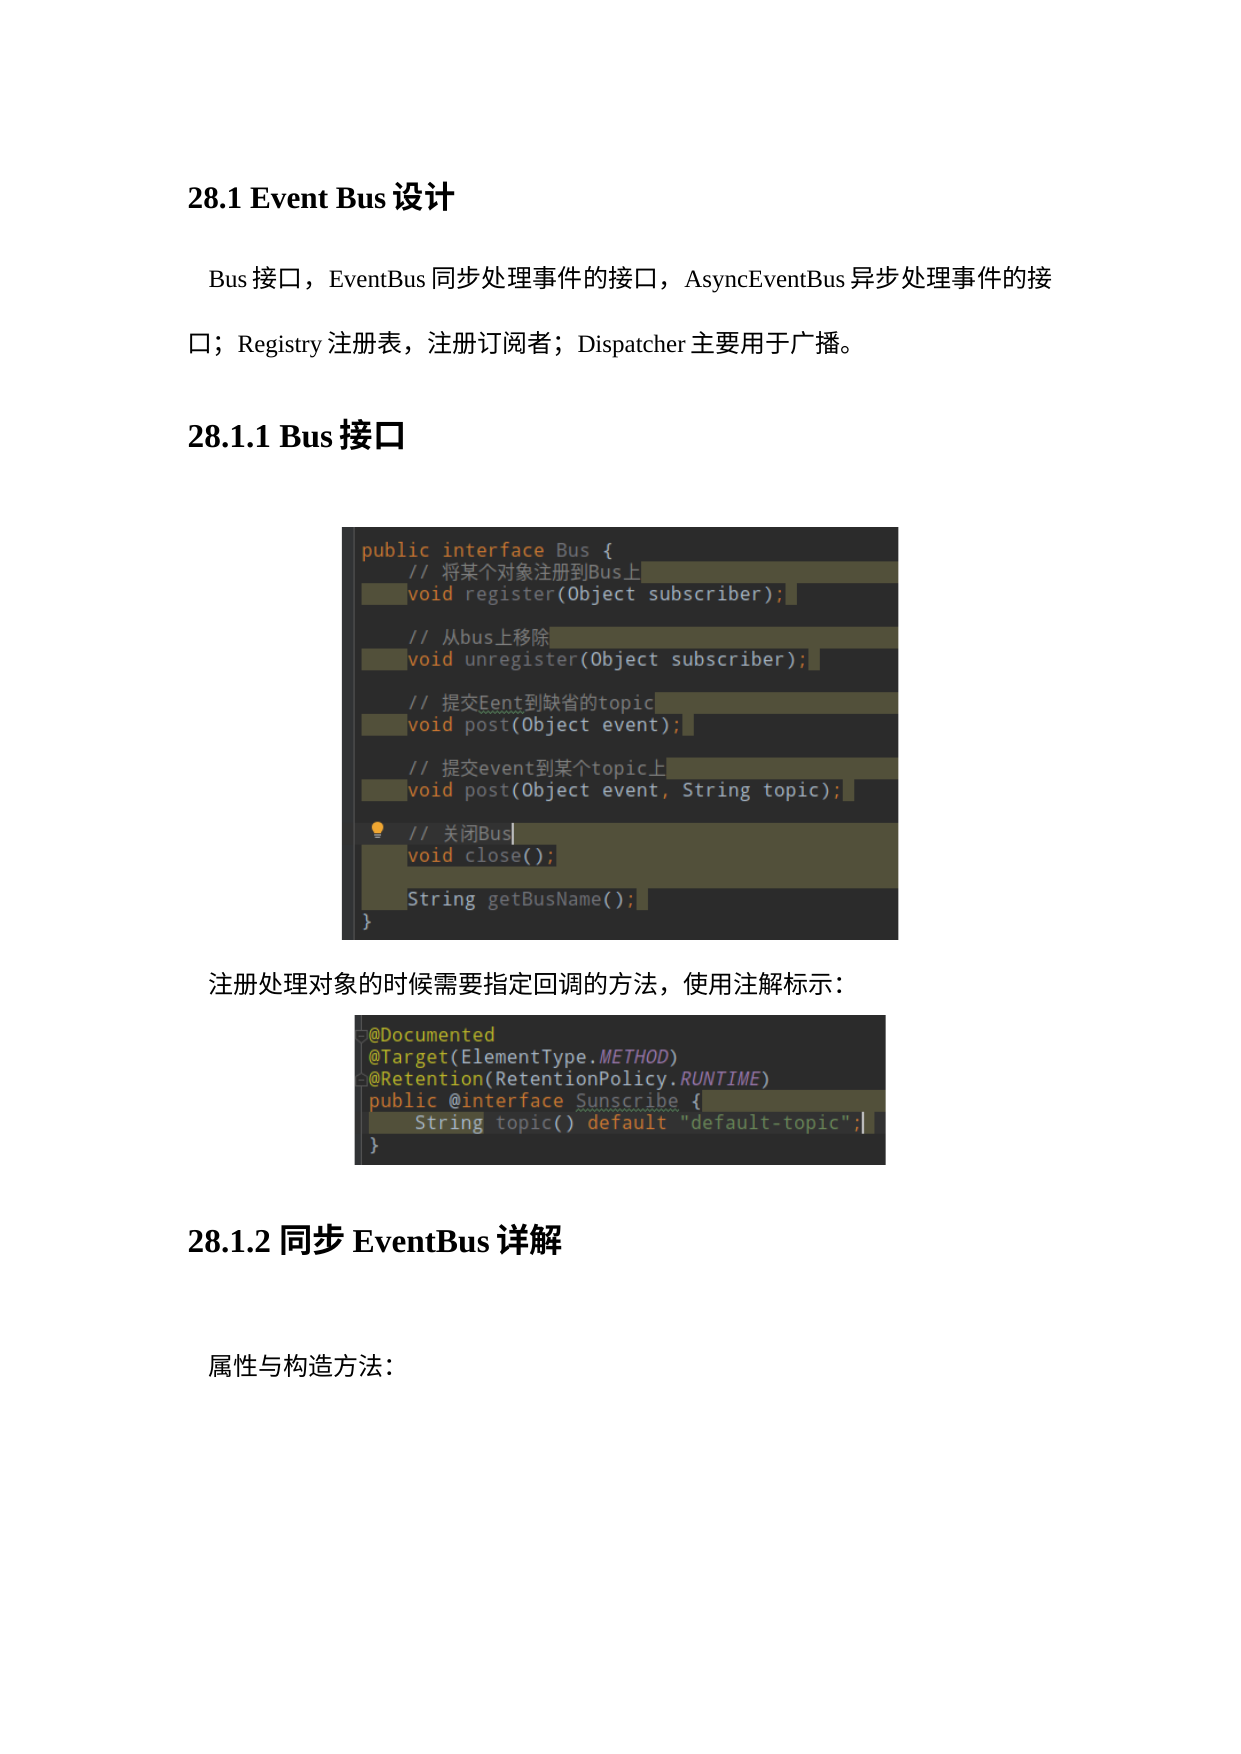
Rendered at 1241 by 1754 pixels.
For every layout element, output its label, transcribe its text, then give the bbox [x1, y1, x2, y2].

picture [354, 1015, 886, 1165]
text 属性与构造方法： [187, 1332, 1053, 1397]
subtitle 28.1 Event Bus设计 [187, 162, 1053, 227]
picture [341, 527, 899, 940]
subtitle 28.1.1 Bus接口 [187, 401, 1053, 466]
subtitle 28.1.2 同步EventBus详解 [187, 1205, 1053, 1270]
text 注册处理对象的时候需要指定回调的方法，使用注解标示： [187, 950, 1053, 1015]
text Bus接口，EventBus同步处理事件的接口，AsyncEventBus异步处理事件的接口；Registry注册表，注册订阅者；Dispatcher主要用于广播。 [187, 244, 1053, 374]
